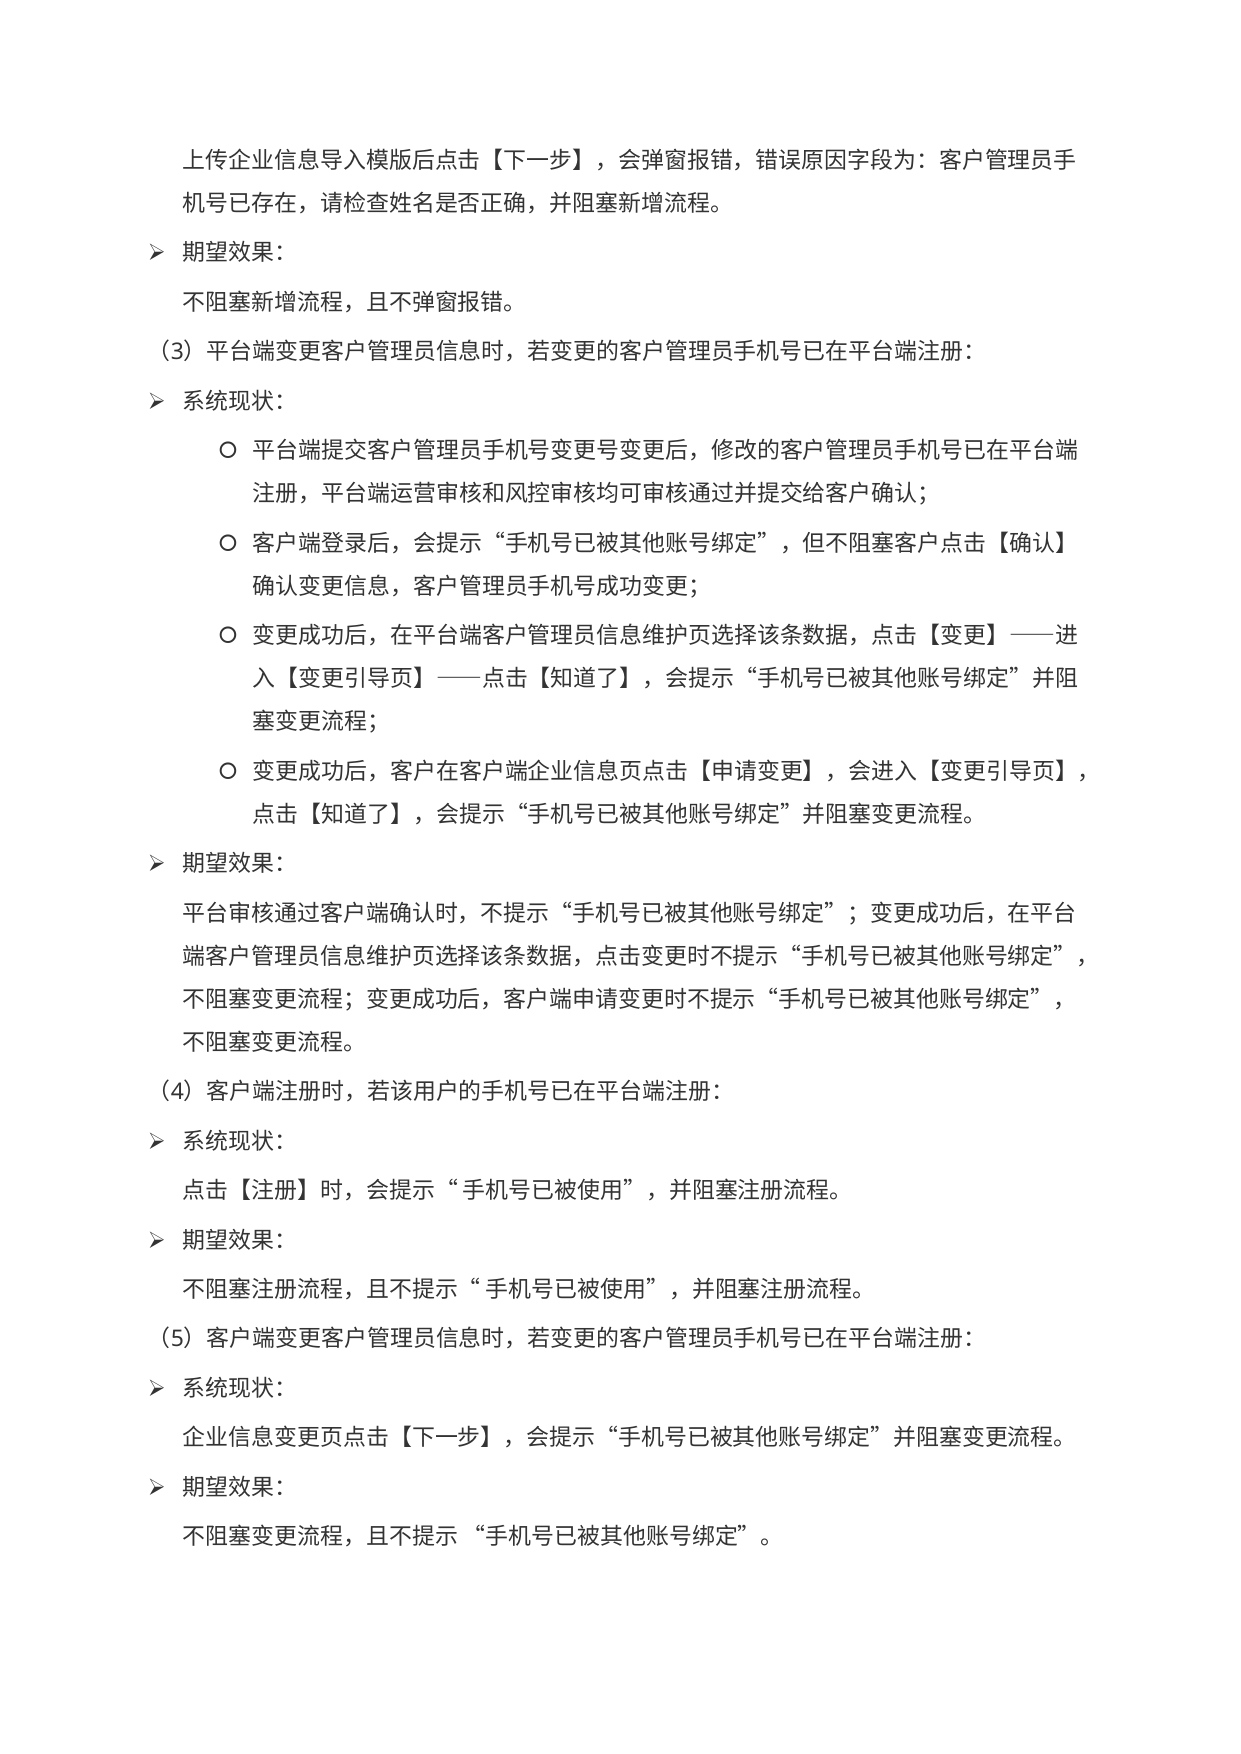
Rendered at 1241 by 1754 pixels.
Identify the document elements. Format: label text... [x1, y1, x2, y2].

list 期望效果： [148, 845, 1093, 878]
list 系统现状： [148, 383, 1093, 416]
list 客户端登录后，会提示“手机号已被其他账号绑定”，但不阻塞客户点击【确认】确认变更信息，客户管理员手机号成功变更； [218, 524, 1093, 601]
list （5）客户端变更客户管理员信息时，若变更的客户管理员手机号已在平台端注册： [148, 1320, 1093, 1354]
list 期望效果： [148, 234, 1093, 267]
list 期望效果： [148, 1222, 1093, 1255]
list 变更成功后，在平台端客户管理员信息维护页选择该条数据，点击【变更】——进入【变更引导页】——点击【知道了】，会提示“手机号已被其他账号绑定”并阻塞变更流程； [218, 617, 1093, 736]
text 平台审核通过客户端确认时，不提示“手机号已被其他账号绑定”；变更成功后，在平台端客户管理员信息维护页选择该条数据，点击变更时不提示“手机号已被其他账号绑定”，不阻塞变更流程；变更成功后，客户端申请变更时不提示“手机号已被其他账号绑定”，不阻塞变更流程。 [183, 894, 1093, 1057]
list 系统现状： [148, 1123, 1093, 1156]
list 变更成功后，客户在客户端企业信息页点击【申请变更】，会进入【变更引导页】，点击【知道了】，会提示“手机号已被其他账号绑定”并阻塞变更流程。 [218, 753, 1093, 829]
text （4）客户端注册时，若该用户的手机号已在平台端注册： [148, 1073, 1093, 1107]
text 不阻塞新增流程，且不弹窗报错。 [183, 284, 1093, 317]
list 系统现状： [148, 1370, 1093, 1403]
list 期望效果： [148, 1469, 1093, 1502]
text （3）平台端变更客户管理员信息时，若变更的客户管理员手机号已在平台端注册： [148, 333, 1093, 366]
text 点击【注册】时，会提示“ 手机号已被使用”，并阻塞注册流程。 [183, 1172, 1093, 1205]
list 平台端提交客户管理员手机号变更号变更后，修改的客户管理员手机号已在平台端注册，平台端运营审核和风控审核均可审核通过并提交给客户确认； [218, 432, 1093, 508]
text 企业信息变更页点击【下一步】，会提示“手机号已被其他账号绑定”并阻塞变更流程。 [183, 1419, 1093, 1452]
text 上传企业信息导入模版后点击【下一步】，会弹窗报错，错误原因字段为：客户管理员手机号已存在，请检查姓名是否正确，并阻塞新增流程。 [183, 142, 1093, 218]
text 不阻塞注册流程，且不提示“ 手机号已被使用”，并阻塞注册流程。 [183, 1271, 1093, 1304]
text 不阻塞变更流程，且不提示 “手机号已被其他账号绑定”。 [183, 1518, 1093, 1551]
